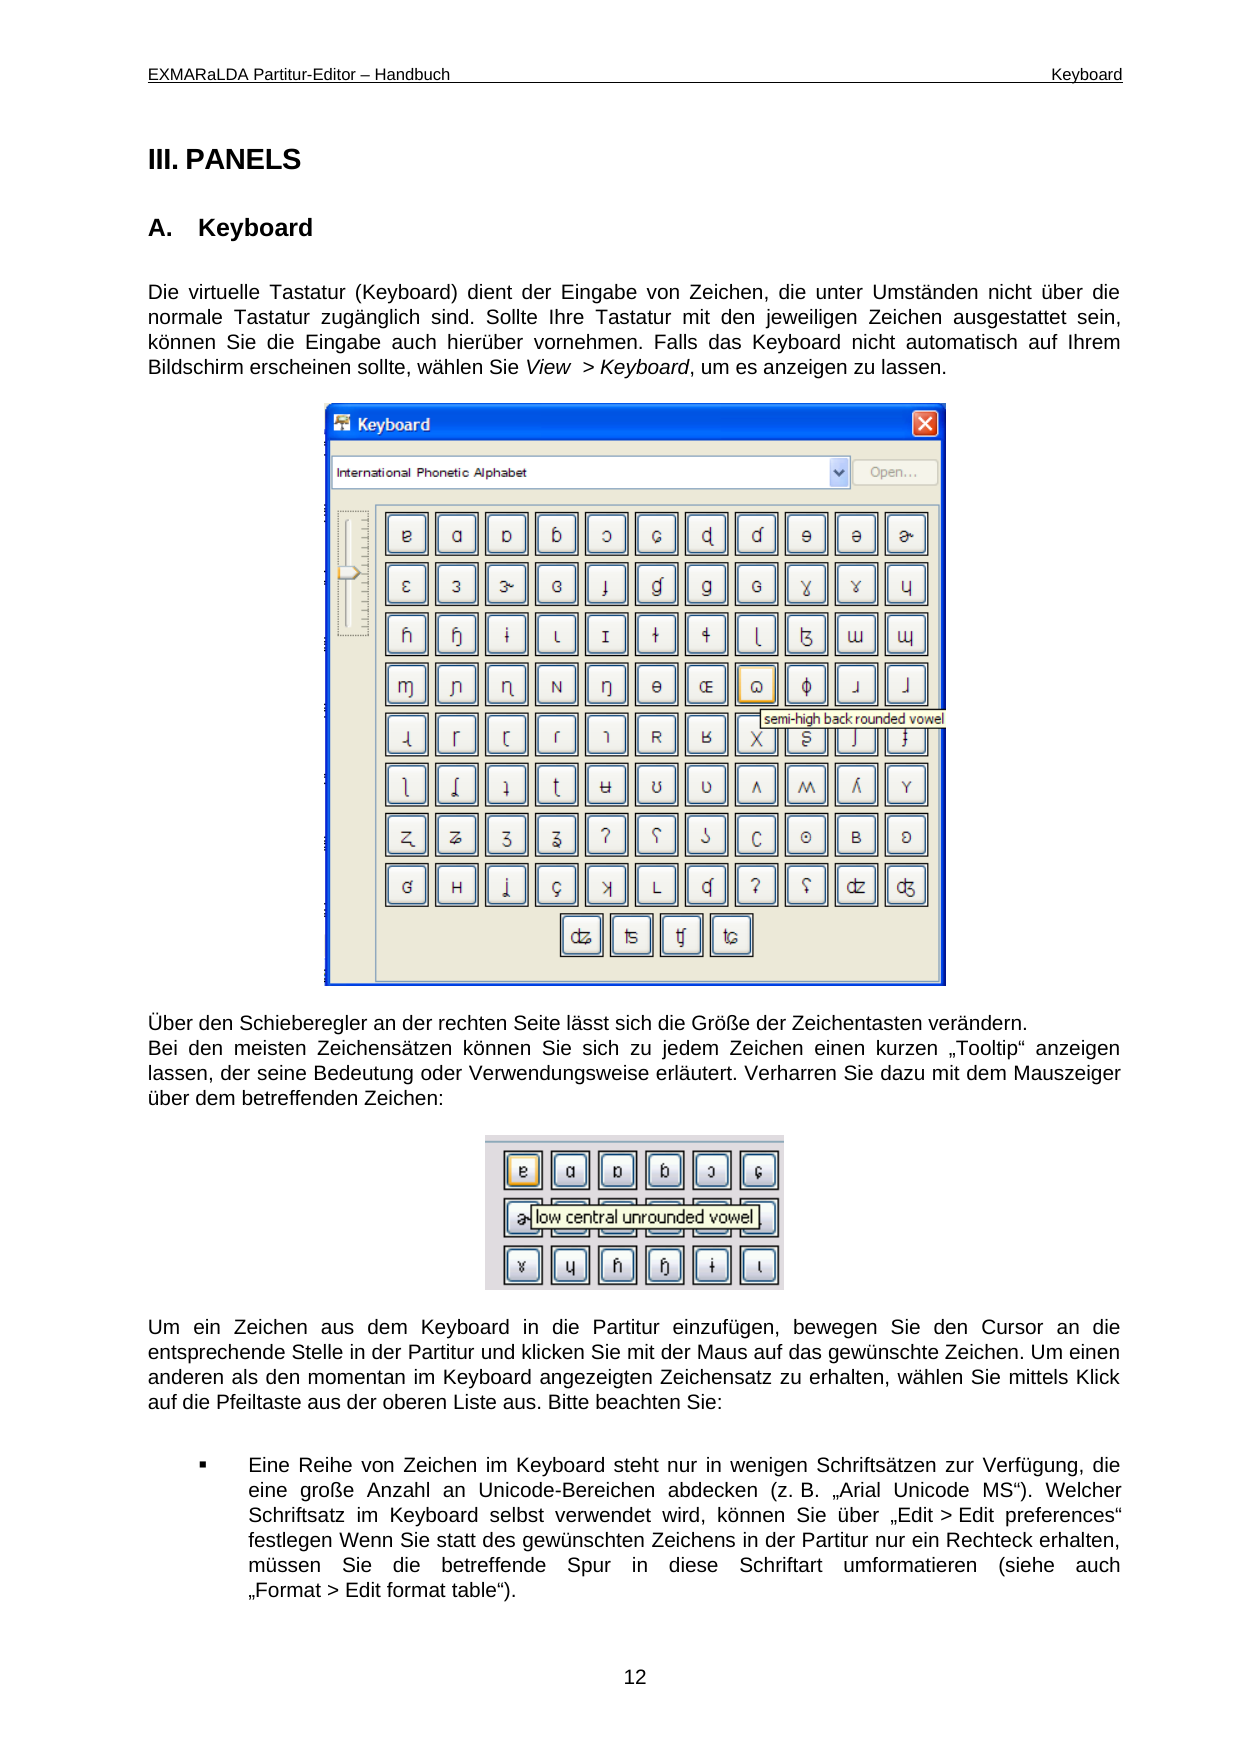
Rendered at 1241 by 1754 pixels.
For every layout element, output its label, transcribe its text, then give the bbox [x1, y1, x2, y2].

subtitle Keyboard [148, 213, 1122, 242]
text Bei den meisten Zeichensätzen können Sie sich zu jedem Zeichen einen kurzen „Tooltip“ anzeigen lassen, der seine Bedeutung oder Verwendungsweise erläutert. Verharren Sie dazu mit dem Mauszeiger über dem betreffenden Zeichen: [148, 1035, 1122, 1110]
picture [485, 1135, 784, 1290]
text Über den Schieberegler an der rechten Seite lässt sich die Größe der Zeichentasten verändern. [148, 1010, 1122, 1035]
picture [324, 403, 946, 986]
text Eine Reihe von Zeichen im Keyboard steht nur in wenigen Schriftsätzen zur Verfügung, die eine große Anzahl an Unicode-Bereichen abdecken (z. B. „Arial Unicode MS“). Welcher Schriftsatz im Keyboard selbst verwendet wird, können Sie über „Edit > Edit preferences“ festlegen Wenn Sie statt des gewünschten Zeichens in der Partitur nur ein Rechteck erhalten, müssen Sie die betreffende Spur in diese Schriftart umformatieren (siehe auch „Format > Edit format table“). [198, 1452, 1122, 1602]
subtitle PANELS [148, 142, 1122, 175]
text Die virtuelle Tastatur (Keyboard) dient der Eingabe von Zeichen, die unter Umständen nicht über die normale Tastatur zugänglich sind. Sollte Ihre Tastatur mit den jeweiligen Zeichen ausgestattet sein, können Sie die Eingabe auch hierüber vornehmen. Falls das Keyboard nicht automatisch auf Ihrem Bildschirm erscheinen sollte, wählen Sie View > Keyboard, um es anzeigen zu lassen. [148, 279, 1122, 379]
text Um ein Zeichen aus dem Keyboard in die Partitur einzufügen, bewegen Sie den Cursor an die entsprechende Stelle in der Partitur und klicken Sie mit der Maus auf das gewünschte Zeichen. Um einen anderen als den momentan im Keyboard angezeigten Zeichensatz zu erhalten, wählen Sie mittels Klick auf die Pfeiltaste aus der oberen Liste aus. Bitte beachten Sie: [148, 1315, 1122, 1415]
